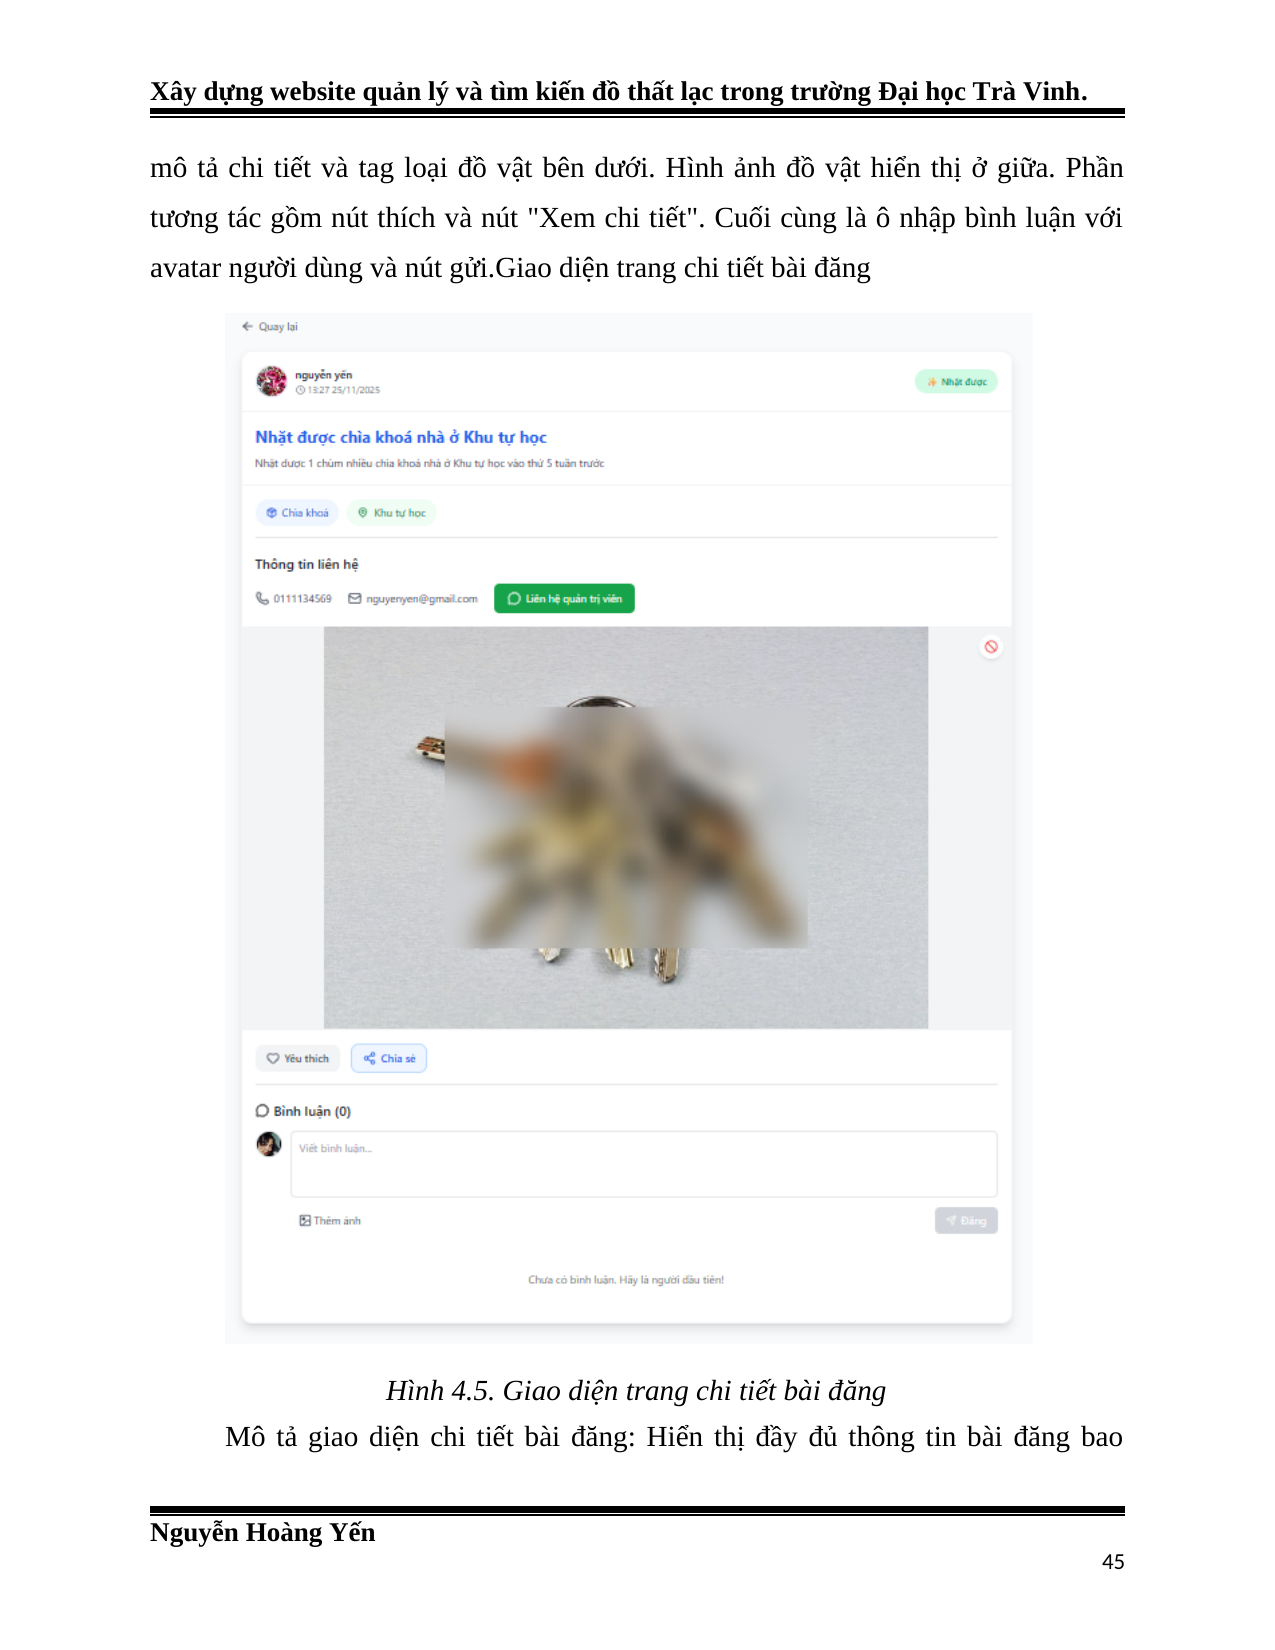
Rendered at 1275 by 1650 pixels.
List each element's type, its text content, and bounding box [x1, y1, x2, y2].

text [150, 1419, 1125, 1452]
picture [225, 313, 1033, 1344]
text Hình 4.5. Giao diện trang chi tiết bài đăng [150, 1373, 1125, 1406]
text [150, 150, 1125, 284]
